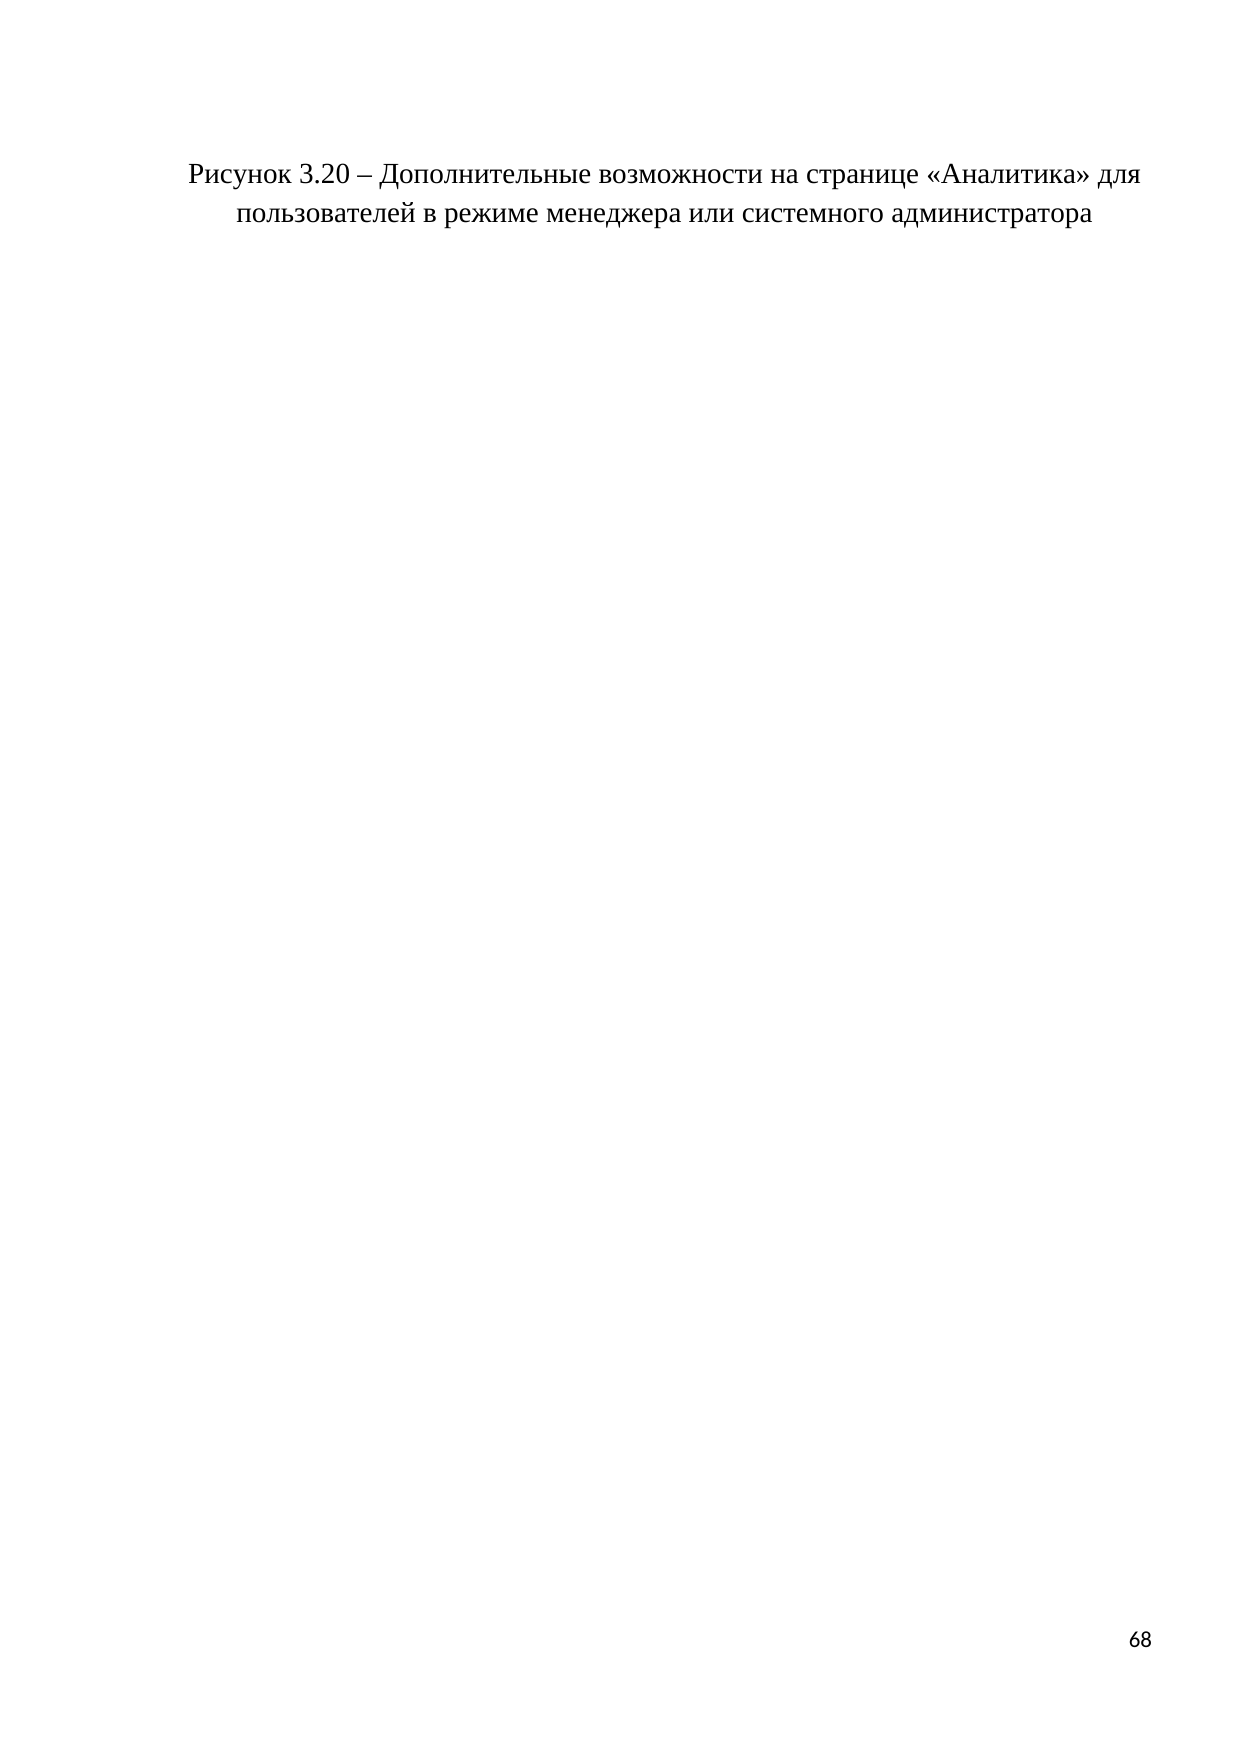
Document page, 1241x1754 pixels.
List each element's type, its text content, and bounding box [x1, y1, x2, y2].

text Рисунок 3.20 – Дополнительные возможности на странице «Аналитика» для пользователей в режиме менеджера или системного администратора [177, 157, 1152, 229]
